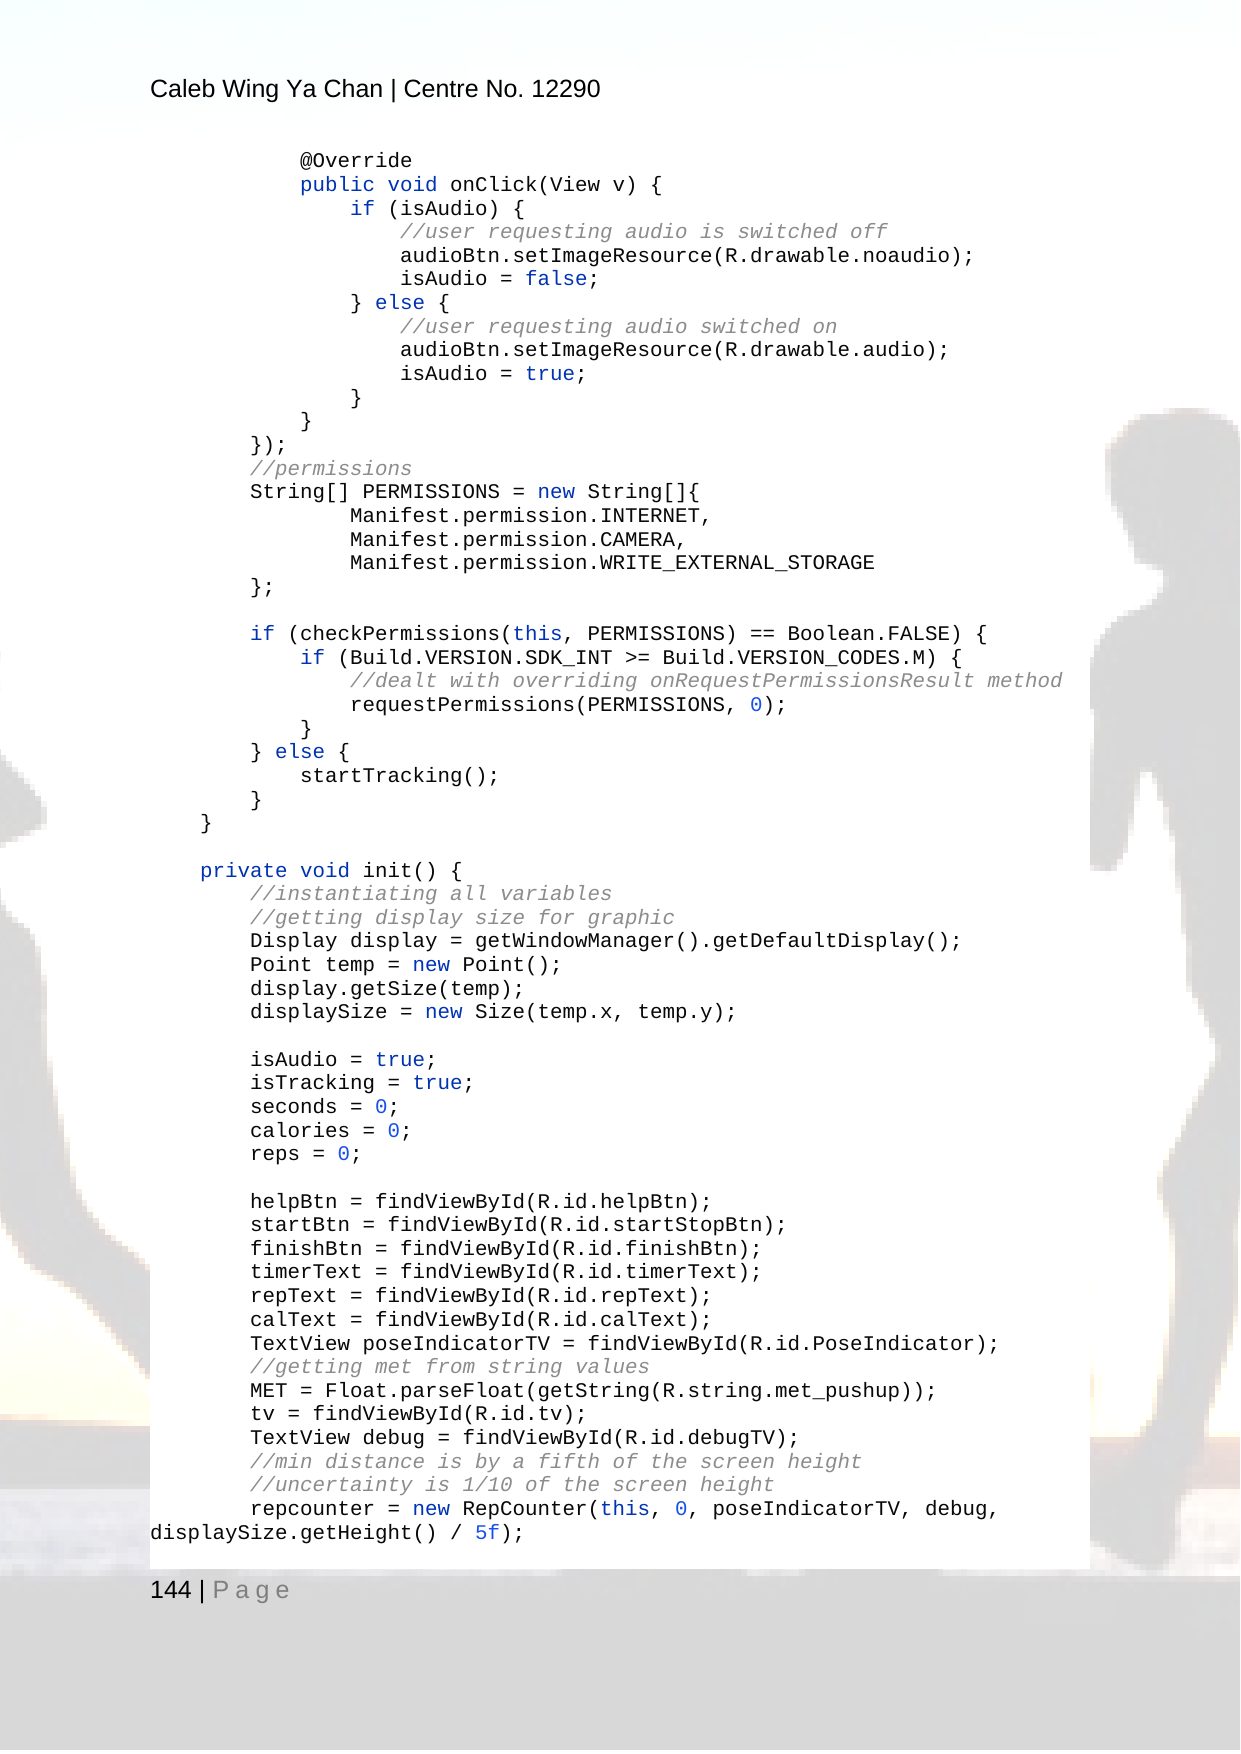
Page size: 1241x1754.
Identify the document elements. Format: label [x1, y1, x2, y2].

text [150, 150, 1090, 1569]
